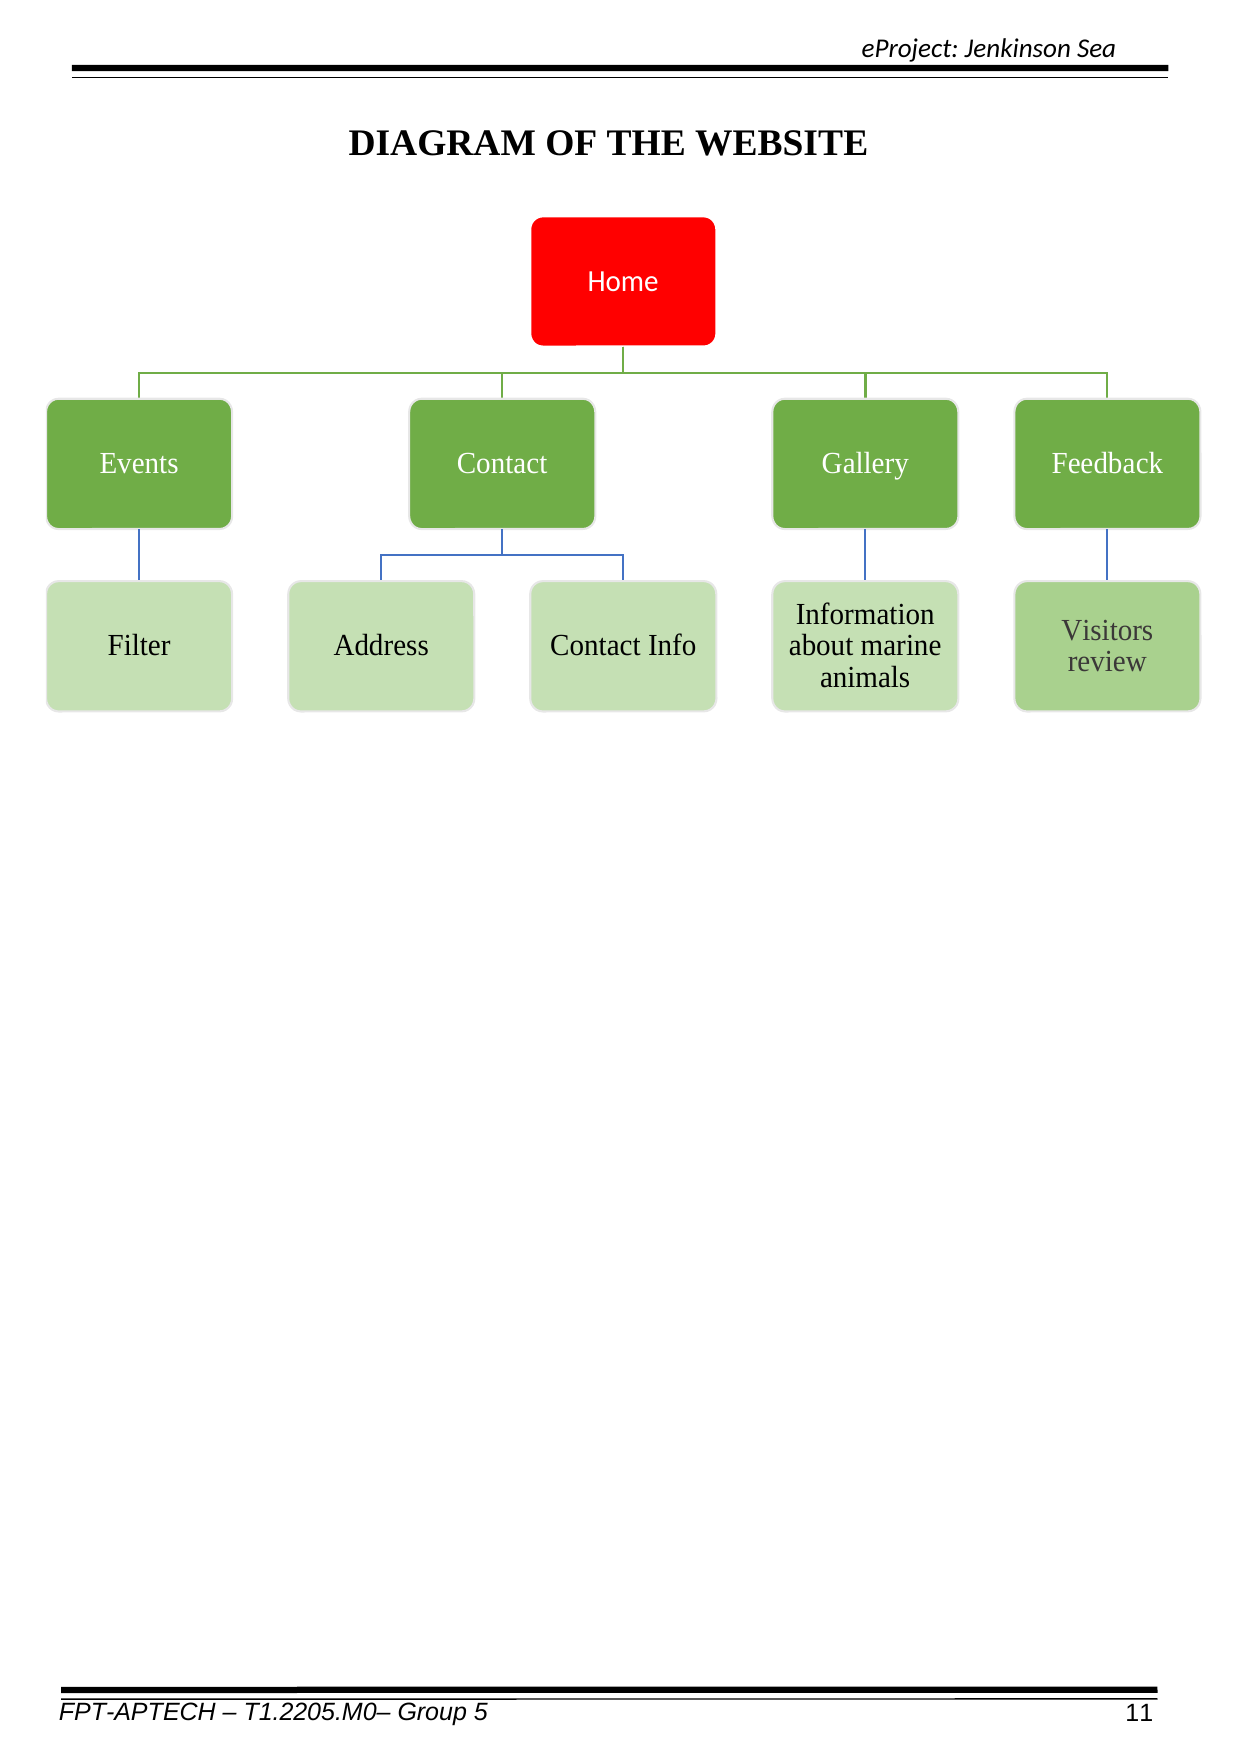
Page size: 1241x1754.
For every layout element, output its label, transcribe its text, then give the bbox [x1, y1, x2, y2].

subtitle DIAGRAM OF THE WEBSITE [46, 120, 1170, 163]
